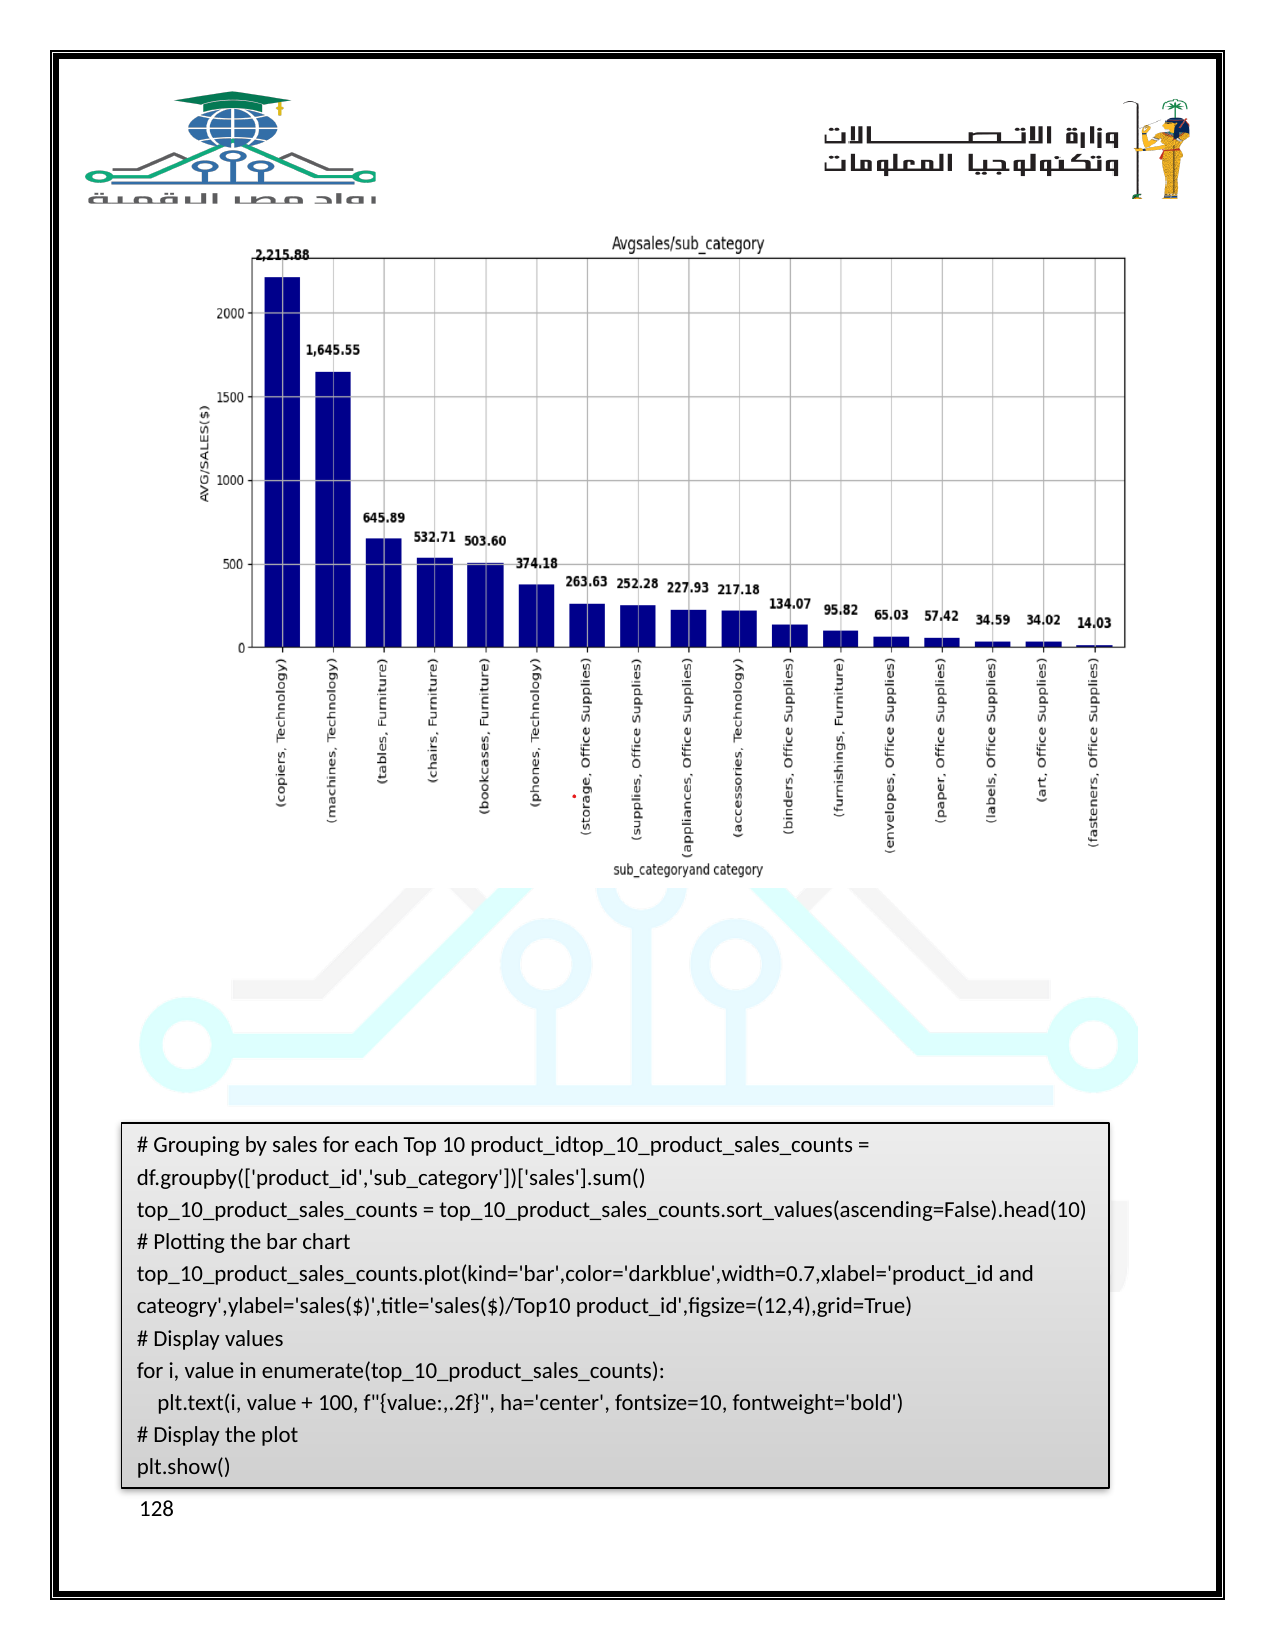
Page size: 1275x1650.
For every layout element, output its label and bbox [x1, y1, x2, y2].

picture [138, 231, 1139, 888]
picture [823, 98, 1189, 199]
picture [85, 91, 376, 204]
